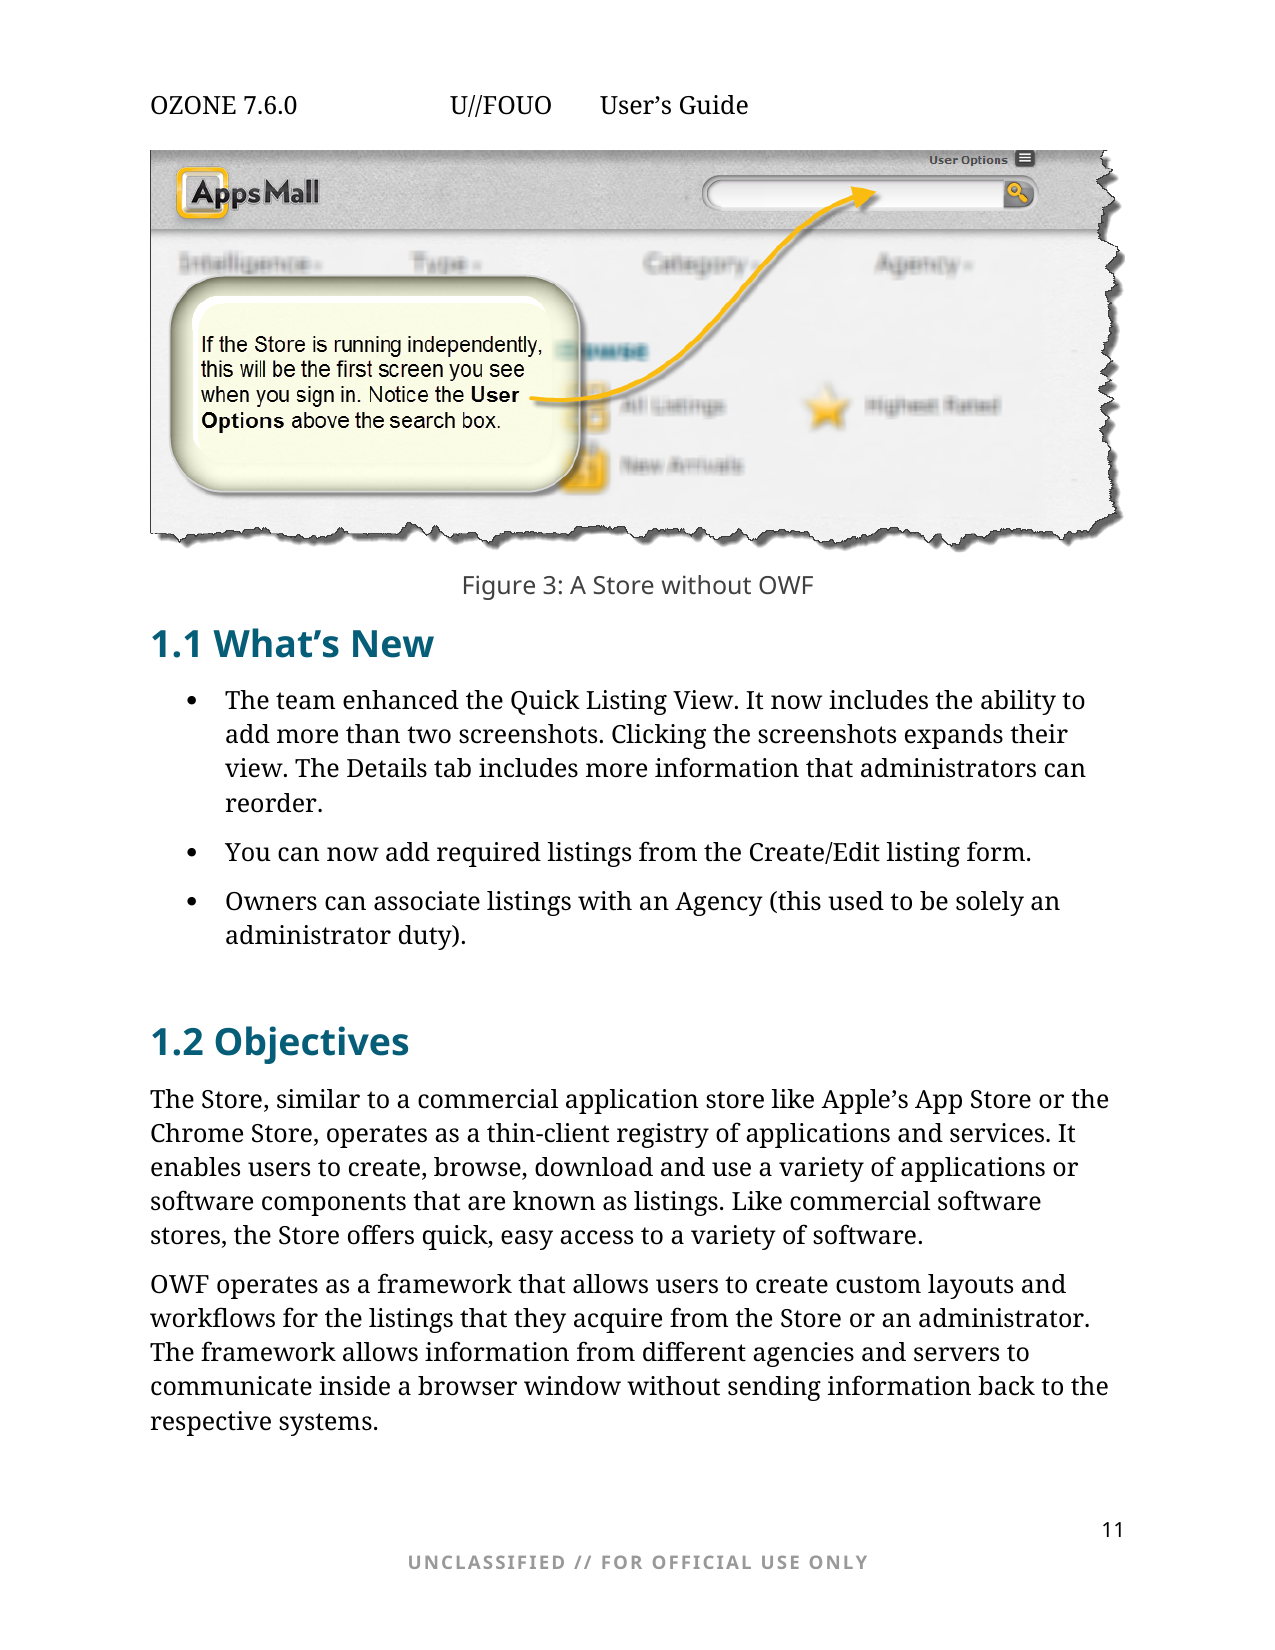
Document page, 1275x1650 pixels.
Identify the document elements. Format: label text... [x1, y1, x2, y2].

list Owners can associate listings with an Agency (this used to be solely an administrator duty). [187, 883, 1125, 951]
subtitle What’s New [150, 617, 1125, 668]
text Figure 3: A Store without OWF [150, 568, 1125, 602]
list The team enhanced the Quick Listing View. It now includes the ability to add more than two screenshots. Clicking the screenshots expands their view. The Details tab includes more information that administrators can reorder. [187, 683, 1125, 819]
subtitle Objectives [150, 1016, 1125, 1067]
list You can now add required listings from the Create/Edit listing form. [187, 834, 1125, 868]
picture [150, 150, 1125, 553]
text The Store, similar to a commercial application store like Apple’s App Store or the Chrome Store, operates as a thin-client registry of applications and services. It enables users to create, browse, download and use a variety of applications or software components that are known as listings. Like commercial software stores, the Store offers quick, easy access to a variety of software. [150, 1082, 1125, 1252]
text OWF operates as a framework that allows users to create custom layouts and workflows for the listings that they acquire from the Store or an administrator. The framework allows information from different agencies and servers to communicate inside a browser window without sending information back to the respective systems. [150, 1267, 1125, 1437]
